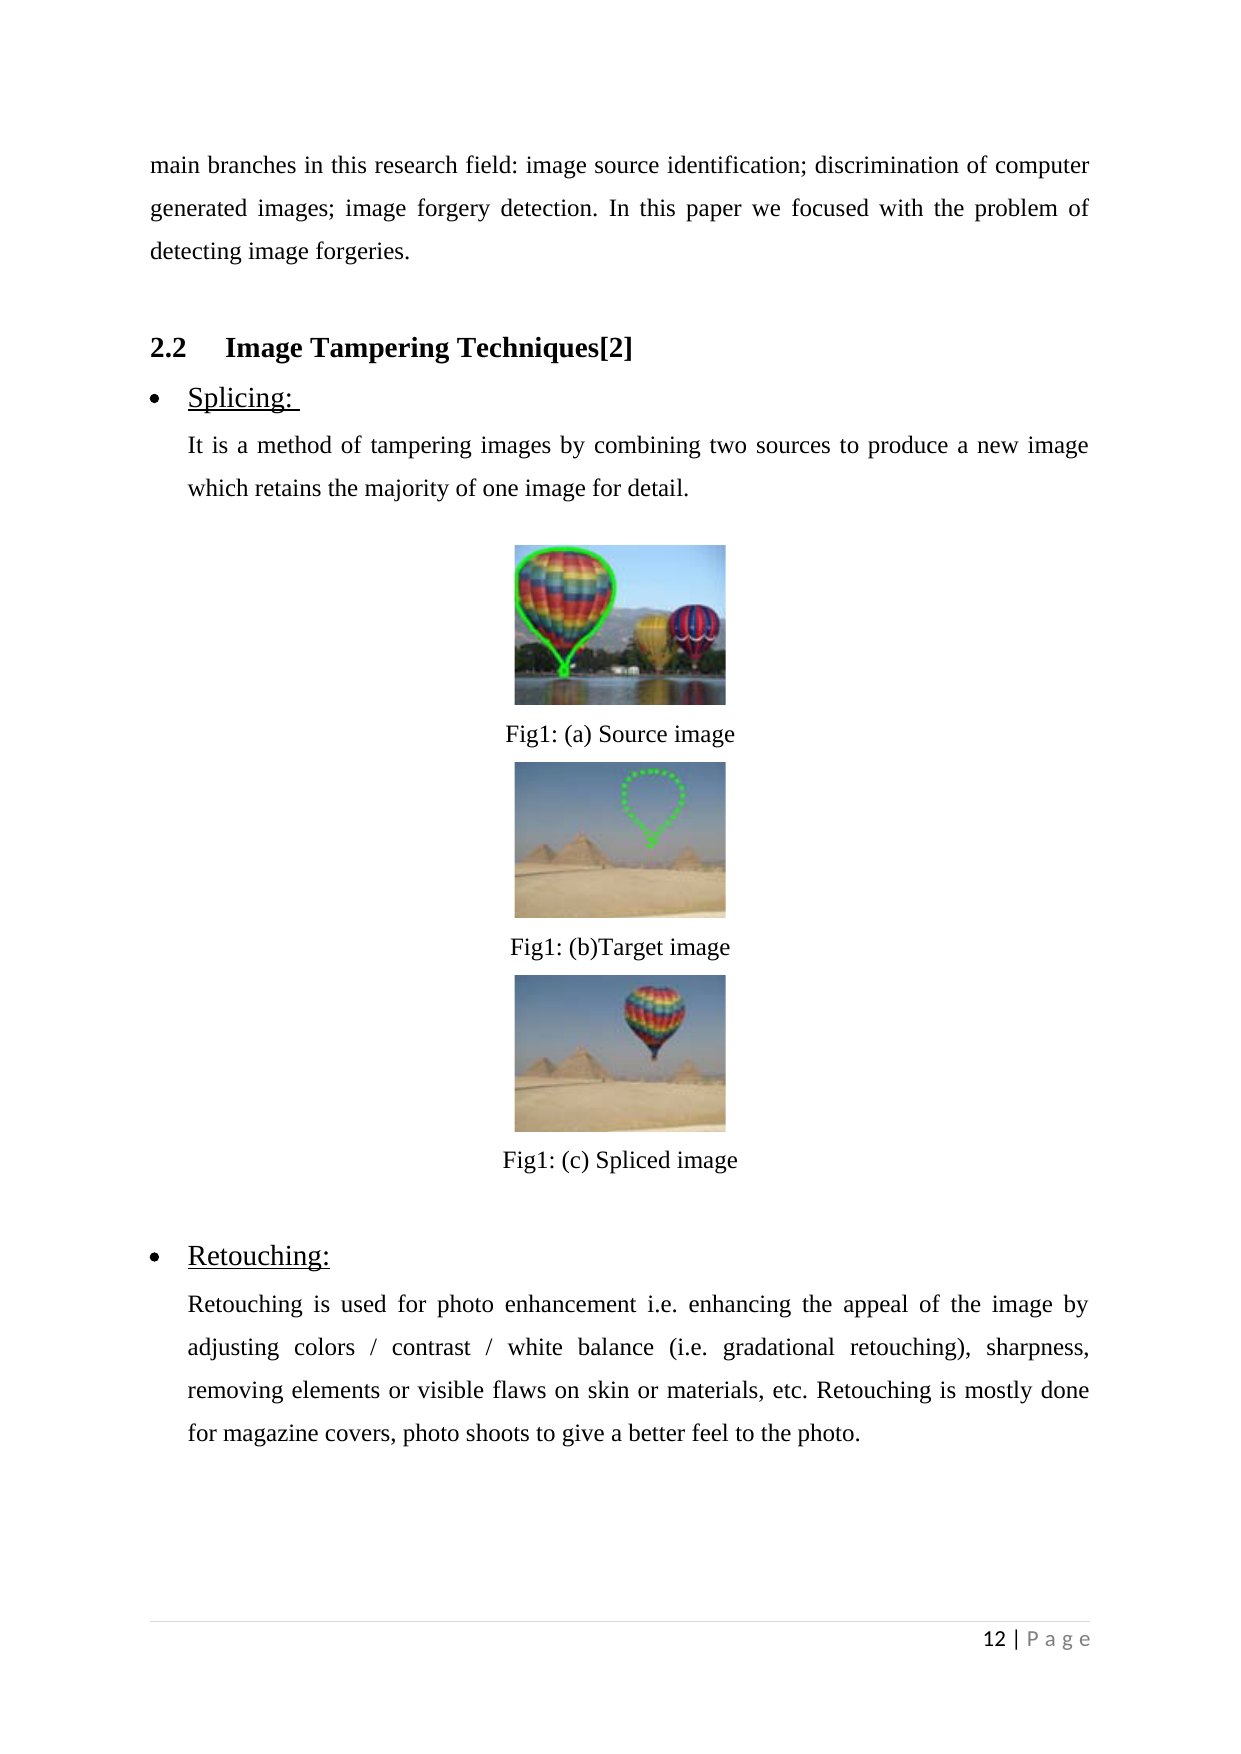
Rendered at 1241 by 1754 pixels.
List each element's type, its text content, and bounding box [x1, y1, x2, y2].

list Retouching is used for photo enhancement i.e. enhancing the appeal of the image by adjusting colors / contrast / white balance (i.e. gradational retouching), sharpness, removing elements or visible flaws on skin or materials, etc. Retouching is mostly done for magazine covers, photo shoots to give a better feel to the photo. [187, 1398, 1090, 1447]
text Fig1: (b)Target image [150, 932, 1090, 961]
text Fig1: (c) Spliced image [150, 1145, 1090, 1174]
text Fig1: (a) Source image [150, 719, 1090, 748]
list Retouching: [150, 1238, 1090, 1272]
list Splicing: [150, 380, 1090, 413]
picture [514, 545, 726, 705]
list Image Tampering Techniques[2] [150, 330, 1090, 363]
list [150, 150, 1090, 265]
list Retouching is used for photo enhancement i.e. enhancing the appeal of the image by adjusting colors / contrast / white balance (i.e. gradational retouching), sharpness, removing elements or visible flaws on skin or materials, etc. Retouching is mostly done for magazine covers, photo shoots to give a better feel to the photo. [187, 1289, 1090, 1397]
list It is a method of tampering images by combining two sources to produce a new image which retains the majority of one image for detail. [187, 430, 1090, 502]
